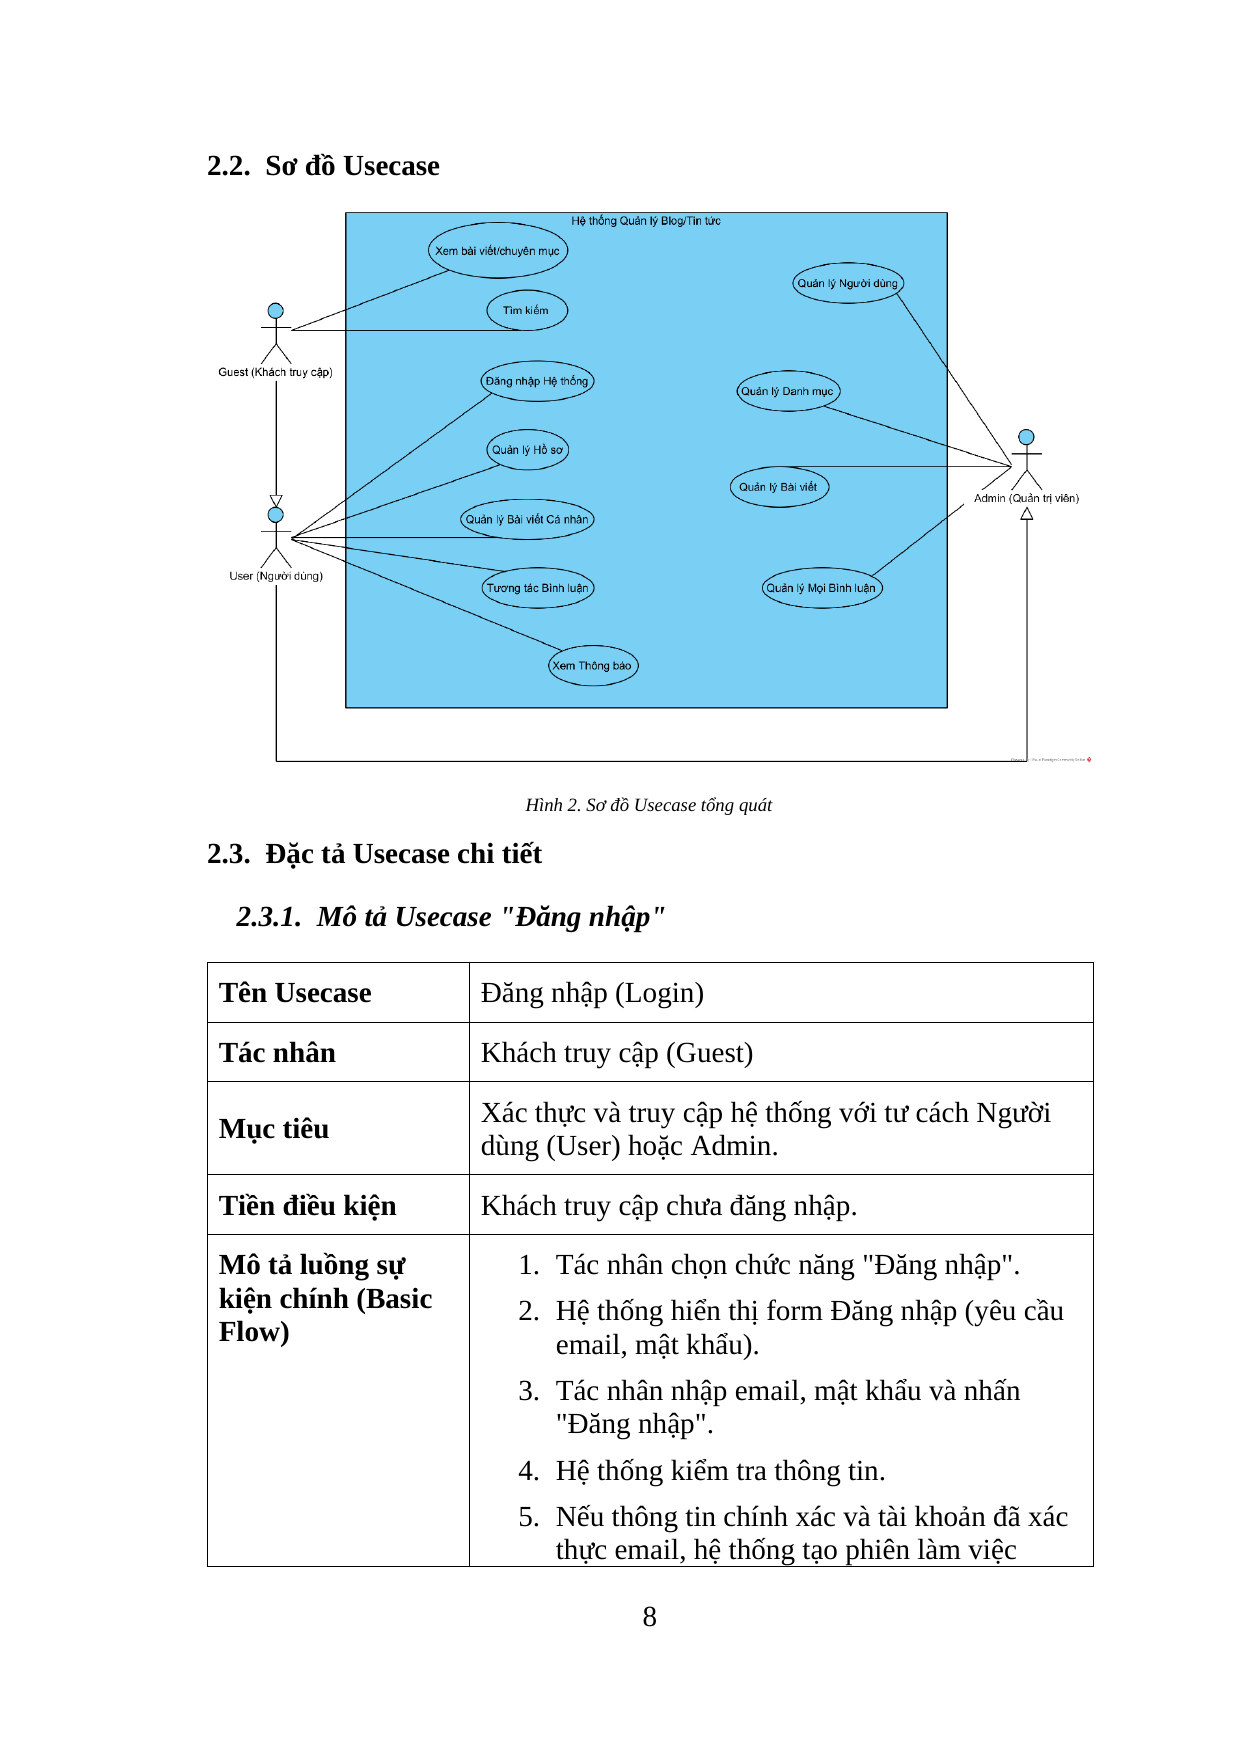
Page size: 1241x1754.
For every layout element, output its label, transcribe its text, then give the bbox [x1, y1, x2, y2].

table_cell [470, 1235, 1093, 1566]
picture [206, 210, 1093, 765]
subtitle Mô tả Usecase "Đăng nhập" [236, 899, 1092, 933]
table_cell Khách truy cập chưa đăng nhập. [470, 1175, 1093, 1234]
table_cell Tiền điều kiện [208, 1175, 469, 1234]
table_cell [208, 1235, 469, 1566]
table_header Tên Usecase [208, 963, 469, 1022]
table_cell Mục tiêu [208, 1082, 469, 1174]
subtitle Sơ đồ Usecase [207, 148, 1092, 181]
text Hình 2. Sơ đồ Usecase tổng quát [207, 794, 1092, 816]
table_cell Tác nhân [208, 1023, 469, 1081]
subtitle Đặc tả Usecase chi tiết [207, 836, 1092, 870]
table_cell Xác thực và truy cập hệ thống với tư cách Người dùng (User) hoặc Admin. [470, 1082, 1093, 1174]
table_cell Khách truy cập (Guest) [470, 1023, 1093, 1081]
table_header Đăng nhập (Login) [470, 963, 1093, 1022]
